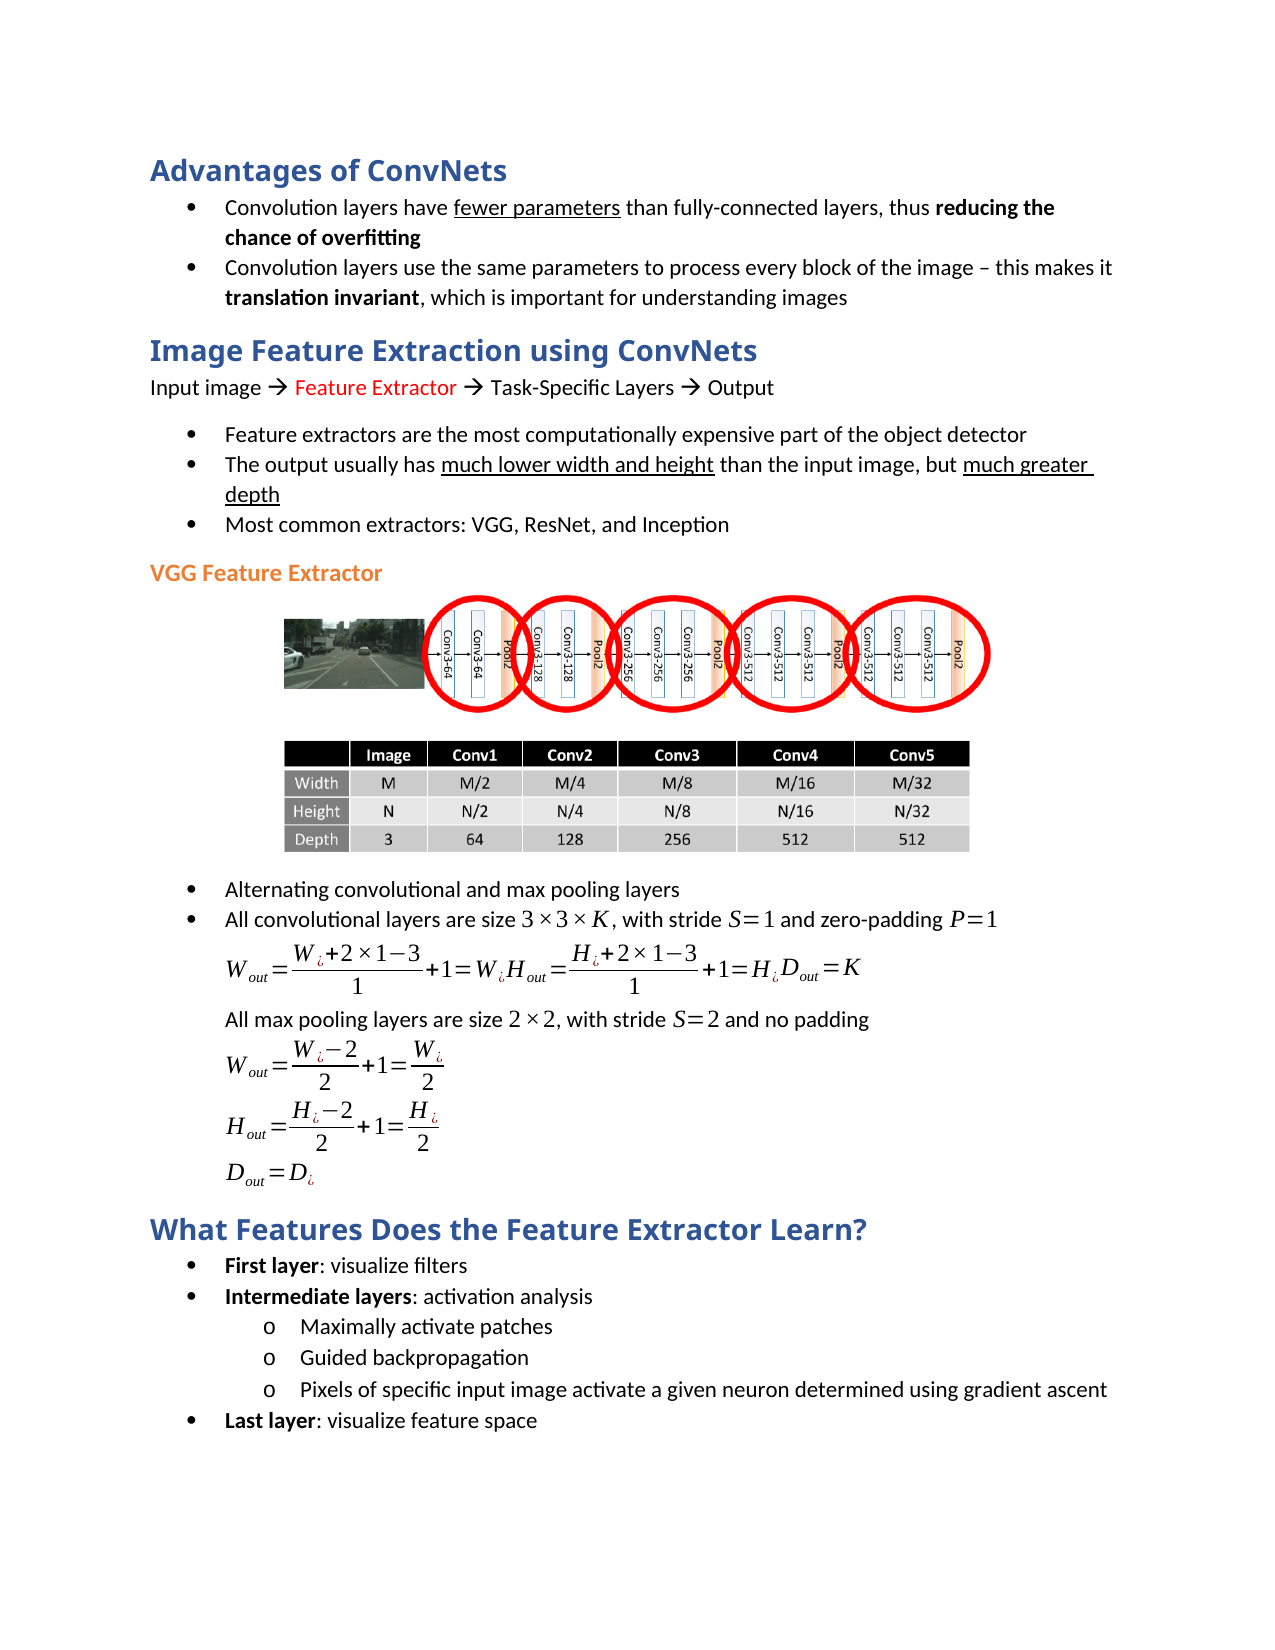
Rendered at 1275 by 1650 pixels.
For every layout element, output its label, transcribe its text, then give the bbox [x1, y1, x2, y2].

picture [276, 590, 999, 857]
list First layer: visualize filters [187, 1252, 1125, 1280]
list Convolution layers have fewer parameters than fully-connected layers, thus reducing the chance of overfitting [187, 193, 1125, 251]
list Most common extractors: VGG, ResNet, and Inception [187, 511, 1125, 539]
subtitle Advantages of ConvNets [150, 150, 1125, 190]
list Pixels of specific input image activate a given neuron determined using gradient ascent [262, 1375, 1125, 1404]
list Maximally activate patches [262, 1312, 1125, 1341]
list Last layer: visualize feature space [187, 1406, 1125, 1434]
subtitle Image Feature Extraction using ConvNets [150, 330, 1125, 370]
subtitle What Features Does the Feature Extractor Learn? [150, 1209, 1125, 1248]
text Input image Feature Extractor Task-Specific Layers Output [150, 373, 1125, 401]
list Feature extractors are the most computationally expensive part of the object detector [187, 420, 1125, 448]
list Convolution layers use the same parameters to process every block of the image – this makes it translation invariant, which is important for understanding images [187, 253, 1125, 311]
list Guided backpropagation [262, 1343, 1125, 1373]
list All max pooling layers are size , with stride and no padding [225, 1005, 1125, 1095]
list Intermediate layers: activation analysis [187, 1282, 1125, 1310]
list The output usually has much lower width and height than the input image, but much greater depth [187, 450, 1125, 508]
subtitle VGG Feature Extractor [150, 557, 1125, 588]
list All convolutional layers are size , with stride and zero-padding [187, 905, 1125, 933]
list Alternating convolutional and max pooling layers [187, 875, 1125, 903]
